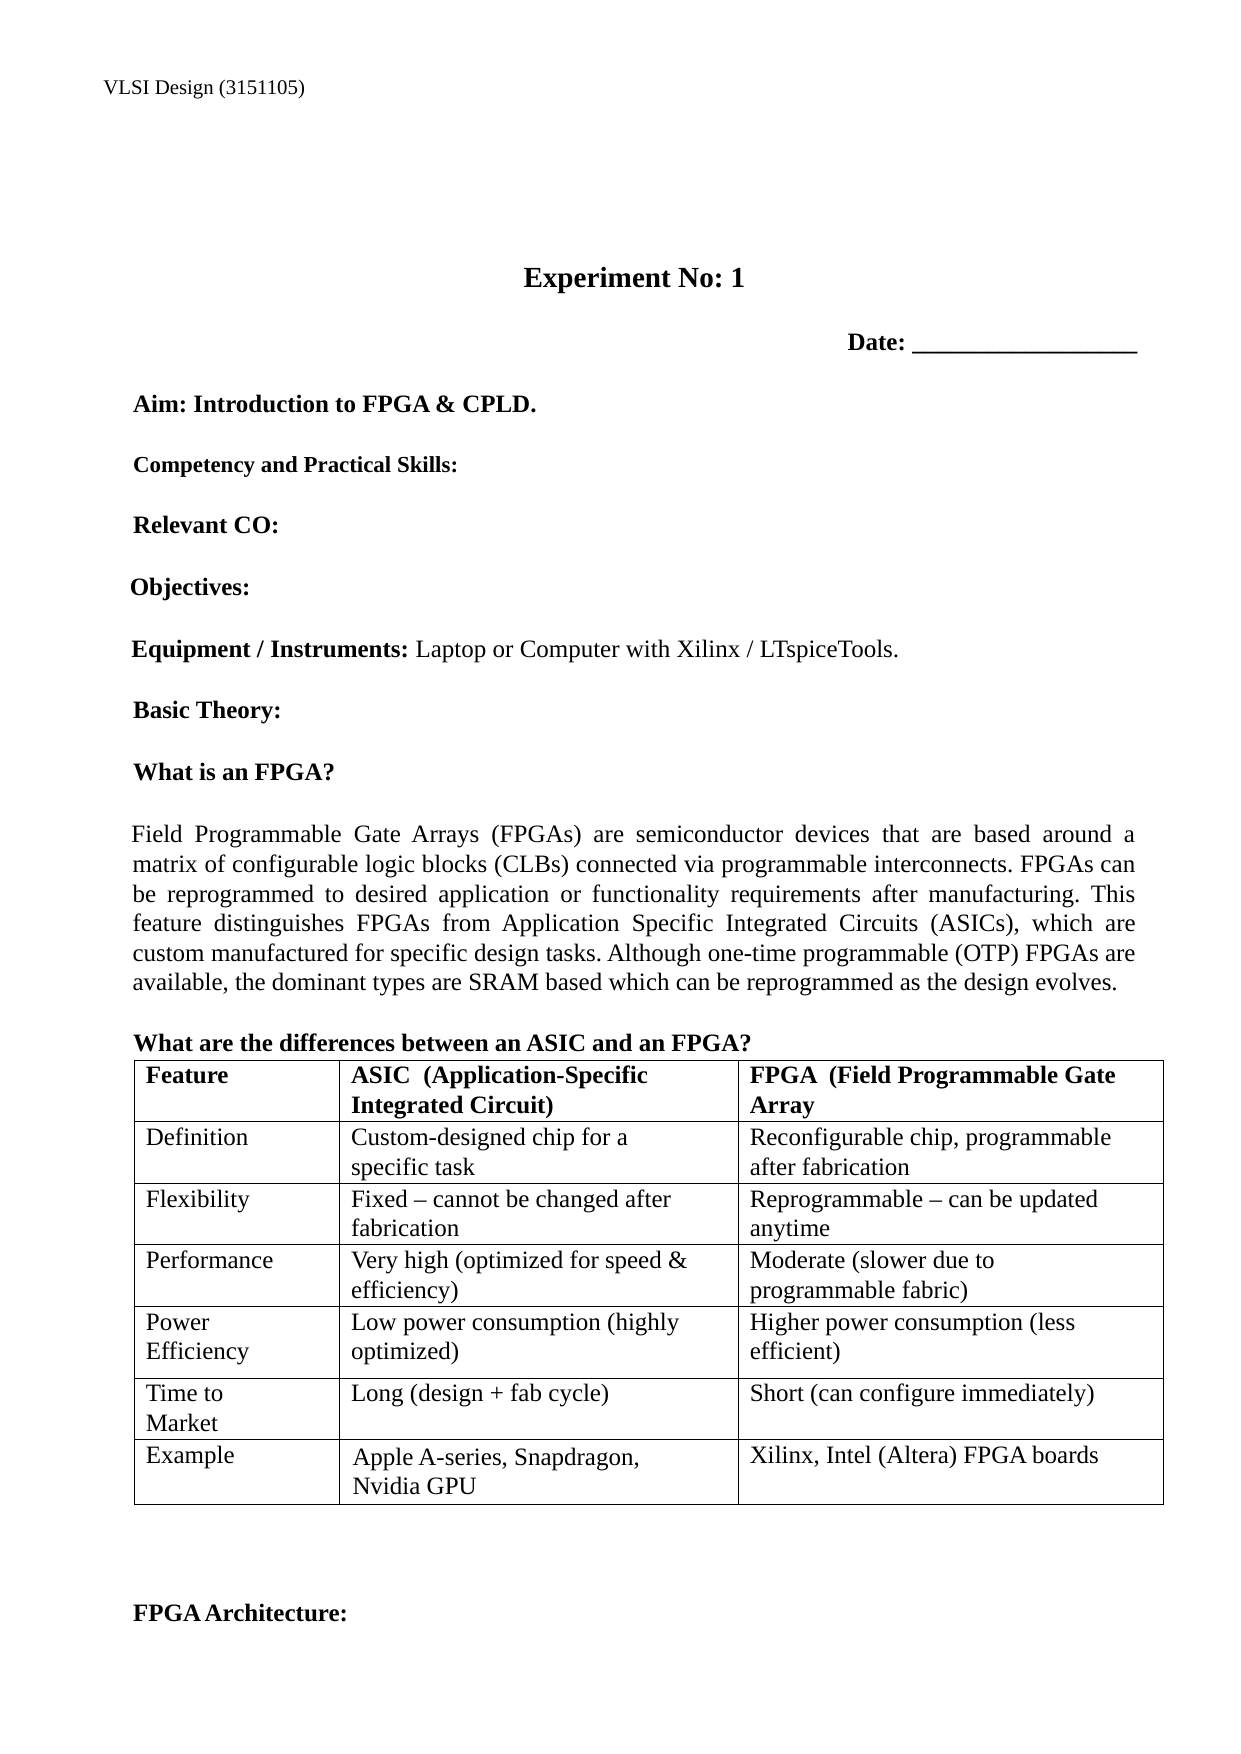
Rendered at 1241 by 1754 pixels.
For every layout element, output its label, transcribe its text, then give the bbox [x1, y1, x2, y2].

table_cell Reconfigurable chip, programmable after fabrication [739, 1122, 1163, 1183]
text Equipment / Instruments: Laptop or Computer with Xilinx / LTspiceTools. [131, 634, 1137, 663]
table_cell Short (can configure immediately) [739, 1379, 1163, 1439]
table_cell Example [135, 1440, 339, 1504]
subtitle Experiment No: 1 [111, 260, 1158, 293]
text Relevant CO: [133, 510, 1153, 539]
table_cell [340, 1440, 738, 1504]
table_cell Xilinx, Intel (Altera) FPGA boards [739, 1440, 1163, 1504]
table_cell Low power consumption (highly optimized) [340, 1307, 738, 1377]
text Date: __________________ [103, 327, 1137, 356]
table_cell Power Efficiency [135, 1307, 339, 1377]
text Field Programmable Gate Arrays (FPGAs) are semiconductor devices that are based around a matrix of configurable logic blocks (CLBs) connected via programmable interconnects. FPGAs can be reprogrammed to desired application or functionality requirements after manufacturing. This feature distinguishes FPGAs from Application Specific Integrated Circuits (ASICs), which are custom manufactured for specific design tasks. Although one-time programmable (OTP) FPGAs are available, the dominant types are SRAM based which can be reprogrammed as the design evolves. [131, 819, 1137, 996]
table_header FPGA (Field Programmable Gate Array [739, 1061, 1163, 1121]
table_cell Time to Market [135, 1379, 339, 1439]
table_cell Custom-designed chip for a specific task [340, 1122, 738, 1183]
text What are the differences between an ASIC and an FPGA? [133, 1028, 1153, 1057]
table_cell Fixed – cannot be changed after fabrication [340, 1184, 738, 1244]
text Basic Theory: [133, 696, 1153, 724]
table_cell Flexibility [135, 1184, 339, 1244]
text Objectives: [103, 572, 1181, 601]
text What is an FPGA? [133, 757, 1153, 786]
text Aim: Introduction to FPGA & CPLD. [133, 389, 1153, 418]
table_cell Higher power consumption (less efficient) [739, 1307, 1163, 1377]
table_header ASIC (Application-Specific Integrated Circuit) [340, 1061, 738, 1121]
table_cell Performance [135, 1245, 339, 1306]
table_cell Long (design + fab cycle) [340, 1379, 738, 1439]
table_header Feature [135, 1061, 339, 1121]
text Competency and Practical Skills: [133, 451, 1181, 477]
table_cell Moderate (slower due to programmable fabric) [739, 1245, 1163, 1306]
table_cell Reprogrammable – can be updated anytime [739, 1184, 1163, 1244]
table_cell Definition [135, 1122, 339, 1183]
text FPGA Architecture: [133, 1598, 1181, 1627]
table_cell Very high (optimized for speed & efficiency) [340, 1245, 738, 1306]
